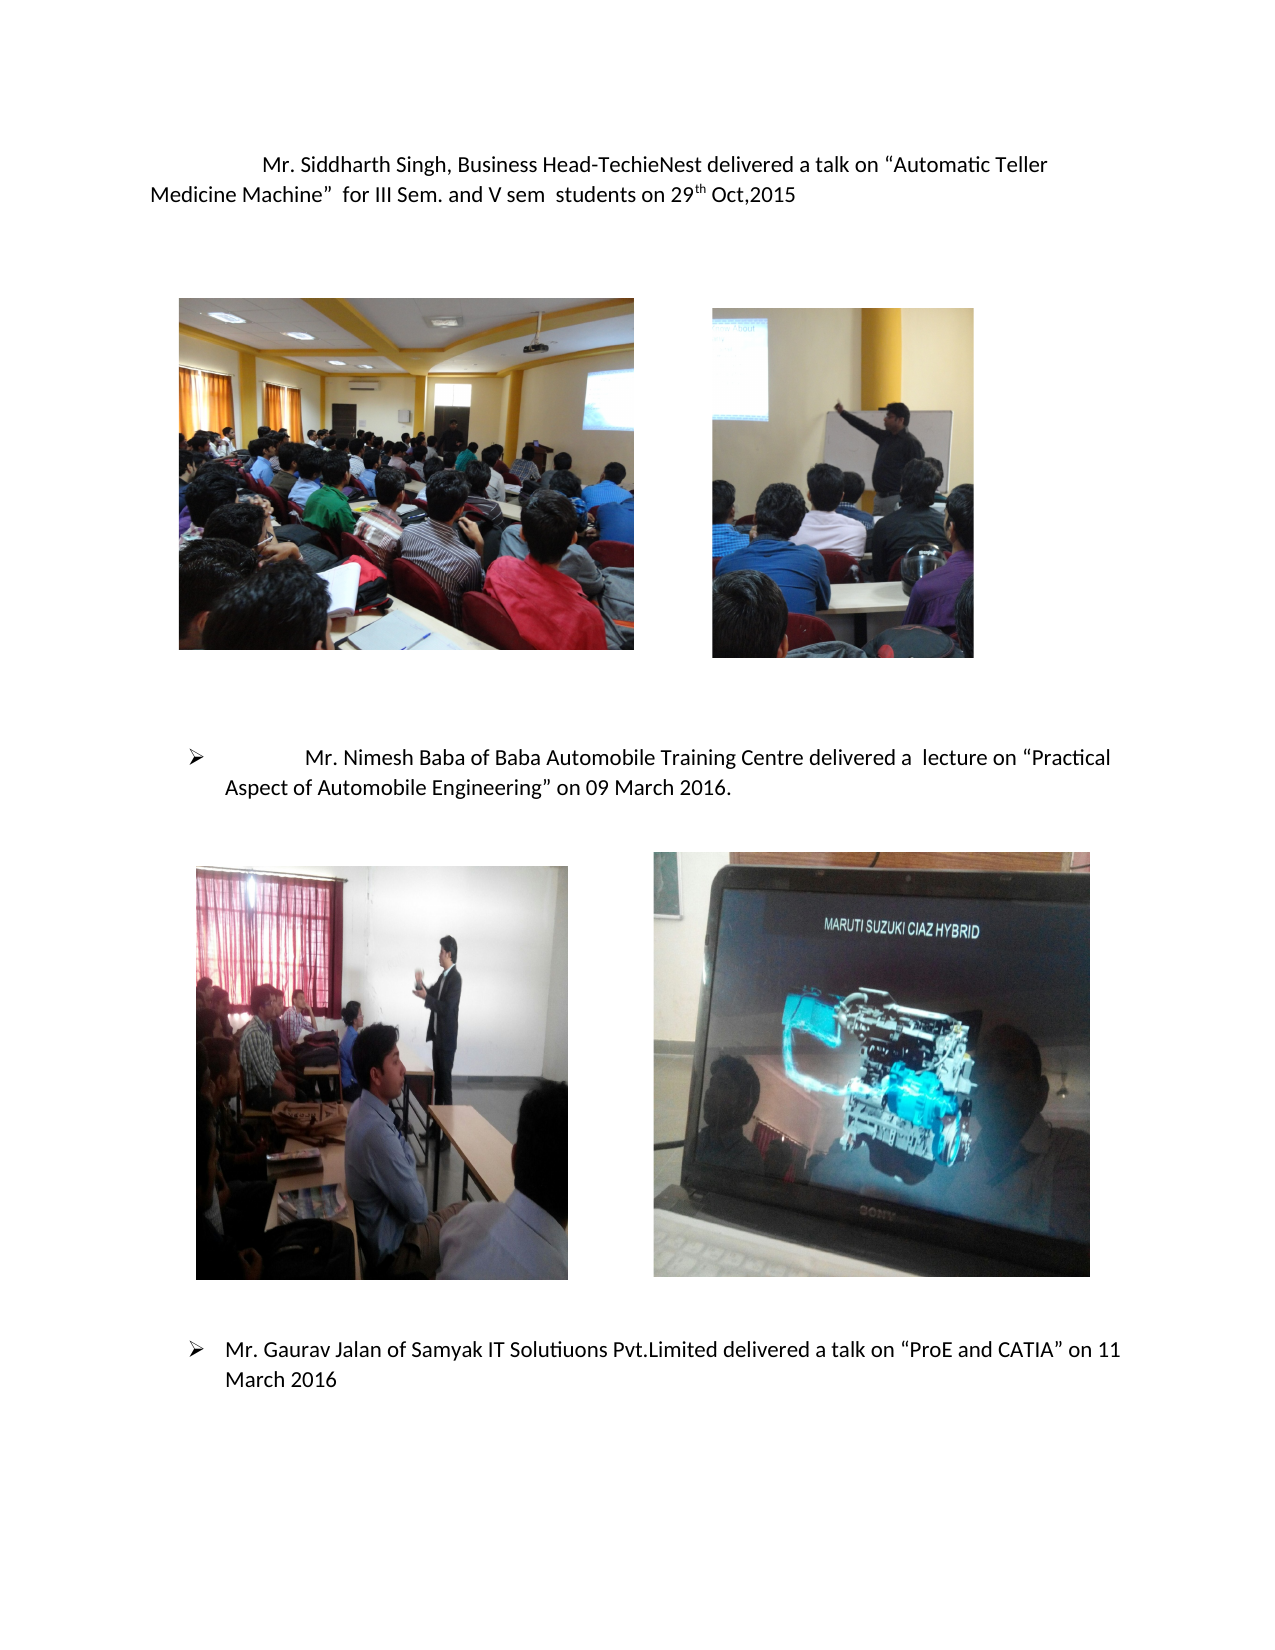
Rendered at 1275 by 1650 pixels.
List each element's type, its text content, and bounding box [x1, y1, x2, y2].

text Mr. Siddharth Singh, Business Head-TechieNest delivered a talk on “Automatic Teller Medicine Machine” for III Sem. and V sem students on 29th Oct,2015 [150, 150, 1125, 208]
list Mr. Gaurav Jalan of Samyak IT Solutiuons Pvt.Limited delivered a talk on “ProE and CATIA” on 11 March 2016 [187, 1335, 1125, 1394]
picture [712, 308, 974, 658]
picture [196, 866, 568, 1280]
list Mr. Nimesh Baba of Baba Automobile Training Centre delivered a lecture on “Practical Aspect of Automobile Engineering” on 09 March 2016. [187, 743, 1125, 801]
picture [653, 852, 1090, 1277]
picture [178, 298, 634, 650]
